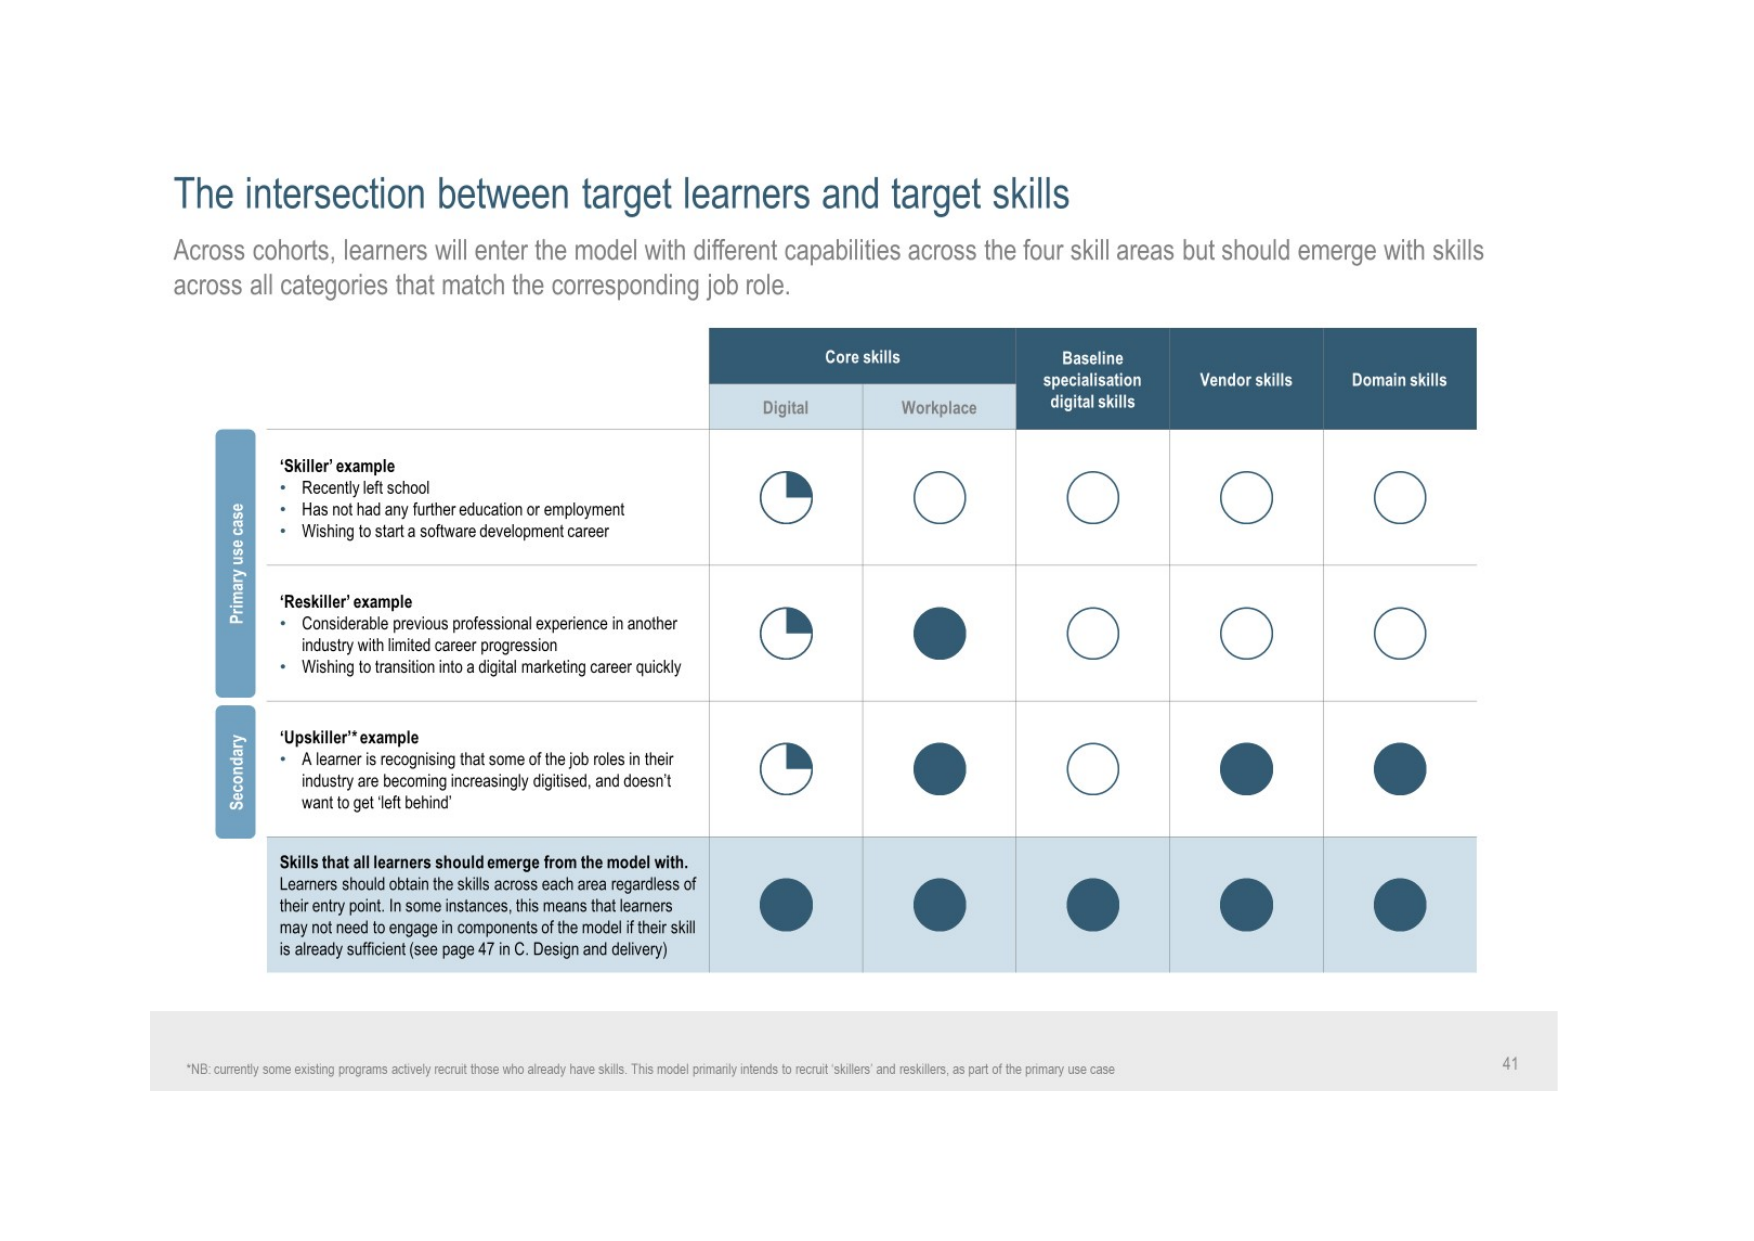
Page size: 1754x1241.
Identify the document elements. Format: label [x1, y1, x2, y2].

picture [150, 150, 1558, 1091]
